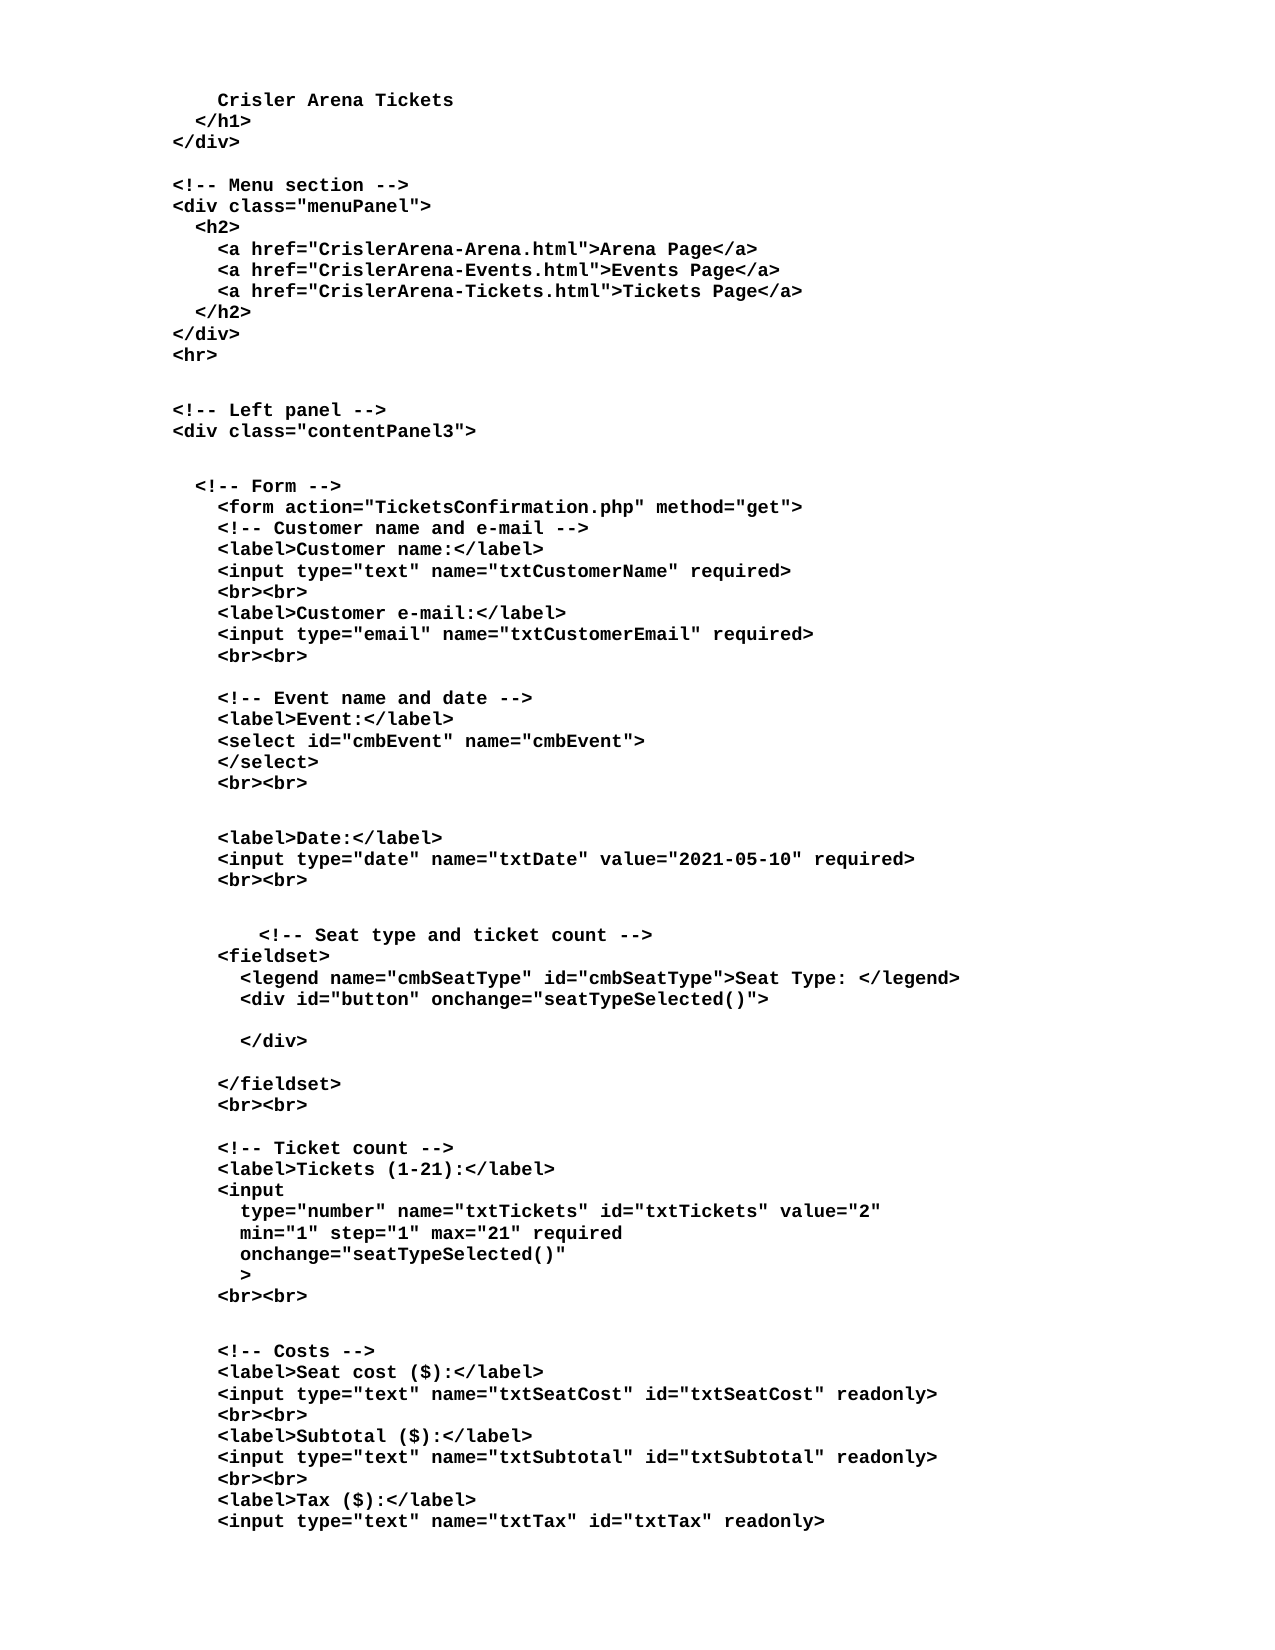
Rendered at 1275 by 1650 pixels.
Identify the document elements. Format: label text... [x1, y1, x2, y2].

text <br><br> [150, 1406, 1125, 1427]
text <!-- Event name and date --> [150, 689, 1125, 710]
text <input [150, 1181, 1125, 1202]
text <div class="contentPanel3"> [150, 422, 1125, 443]
text <br><br> [150, 1096, 1125, 1117]
text <!-- Costs --> [150, 1342, 1125, 1363]
text type="number" name="txtTickets" id="txtTickets" value="2" [150, 1202, 1125, 1223]
text <!-- Left panel --> [150, 400, 1125, 422]
text <fieldset> [150, 947, 1125, 968]
text <!-- Menu section --> [150, 176, 1125, 197]
text <!-- Customer name and e-mail --> [150, 519, 1125, 540]
text <label>Tickets (1-21):</label> [150, 1160, 1125, 1181]
text <hr> [150, 346, 1125, 367]
text </select> [150, 753, 1125, 774]
text </div> [150, 324, 1125, 346]
text <label>Tax ($):</label> [150, 1491, 1125, 1512]
text <input type="email" name="txtCustomerEmail" required> [150, 625, 1125, 646]
text <h2> [150, 218, 1125, 239]
text <a href="CrislerArena-Events.html">Events Page</a> [150, 261, 1125, 282]
text <input type="text" name="txtSeatCost" id="txtSeatCost" readonly> [150, 1384, 1125, 1406]
text <br><br> [150, 871, 1125, 892]
text <label>Seat cost ($):</label> [150, 1363, 1125, 1384]
text </div> [150, 1032, 1125, 1053]
text <label>Event:</label> [150, 710, 1125, 731]
text <br><br> [150, 646, 1125, 668]
text <!-- Ticket count --> [150, 1138, 1125, 1160]
text min="1" step="1" max="21" required [150, 1223, 1125, 1245]
text <input type="date" name="txtDate" value="2021-05-10" required> [150, 850, 1125, 871]
text <br><br> [150, 583, 1125, 604]
text <a href="CrislerArena-Tickets.html">Tickets Page</a> [150, 282, 1125, 303]
text <br><br> [150, 774, 1125, 795]
text > [150, 1266, 1125, 1287]
text </fieldset> [150, 1075, 1125, 1096]
text <label>Customer e-mail:</label> [150, 604, 1125, 625]
text </div> [150, 133, 1125, 154]
text <label>Subtotal ($):</label> [150, 1427, 1125, 1448]
text </h2> [150, 303, 1125, 324]
text <label>Customer name:</label> [150, 540, 1125, 561]
text <select id="cmbEvent" name="cmbEvent"> [150, 731, 1125, 753]
text <input type="text" name="txtTax" id="txtTax" readonly> [150, 1512, 1125, 1533]
text <a href="CrislerArena-Arena.html">Arena Page</a> [150, 239, 1125, 261]
text <input type="text" name="txtCustomerName" required> [150, 561, 1125, 583]
text Crisler Arena Tickets [150, 91, 1125, 112]
text <div id="button" onchange="seatTypeSelected()"> [150, 990, 1125, 1011]
text <label>Date:</label> [150, 829, 1125, 850]
text <br><br> [150, 1469, 1125, 1491]
text <form action="TicketsConfirmation.php" method="get"> [150, 498, 1125, 519]
text <div class="menuPanel"> [150, 197, 1125, 218]
text <br><br> [150, 1287, 1125, 1308]
text <input type="text" name="txtSubtotal" id="txtSubtotal" readonly> [150, 1448, 1125, 1469]
text onchange="seatTypeSelected()" [150, 1245, 1125, 1266]
text </h1> [150, 112, 1125, 133]
text <!-- Seat type and ticket count --> [150, 926, 1125, 947]
text <!-- Form --> [150, 476, 1125, 498]
text <legend name="cmbSeatType" id="cmbSeatType">Seat Type: </legend> [150, 968, 1125, 990]
